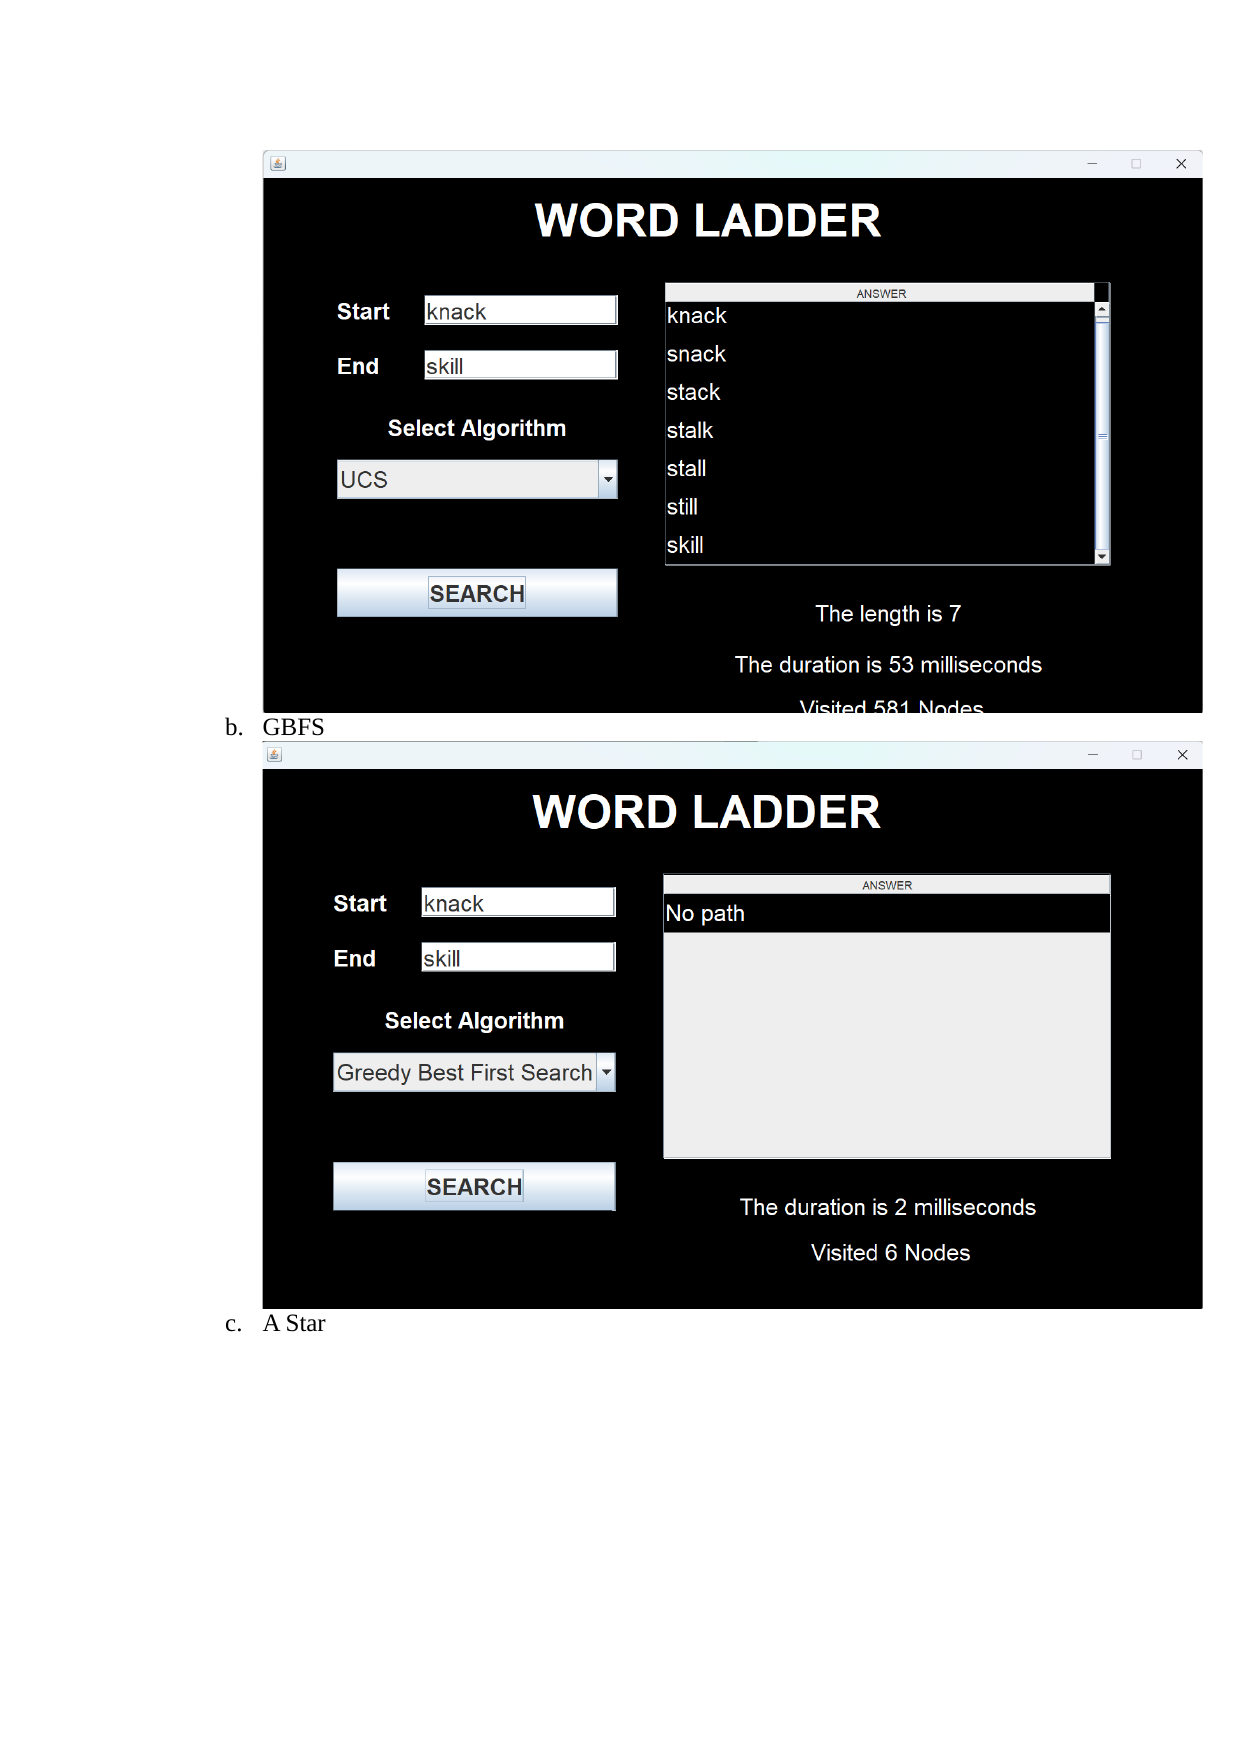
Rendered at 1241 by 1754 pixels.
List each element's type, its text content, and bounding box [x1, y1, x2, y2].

picture [262, 741, 1203, 1309]
picture [262, 150, 1203, 713]
list GBFS [225, 712, 1090, 741]
list A Star [225, 1308, 1090, 1337]
